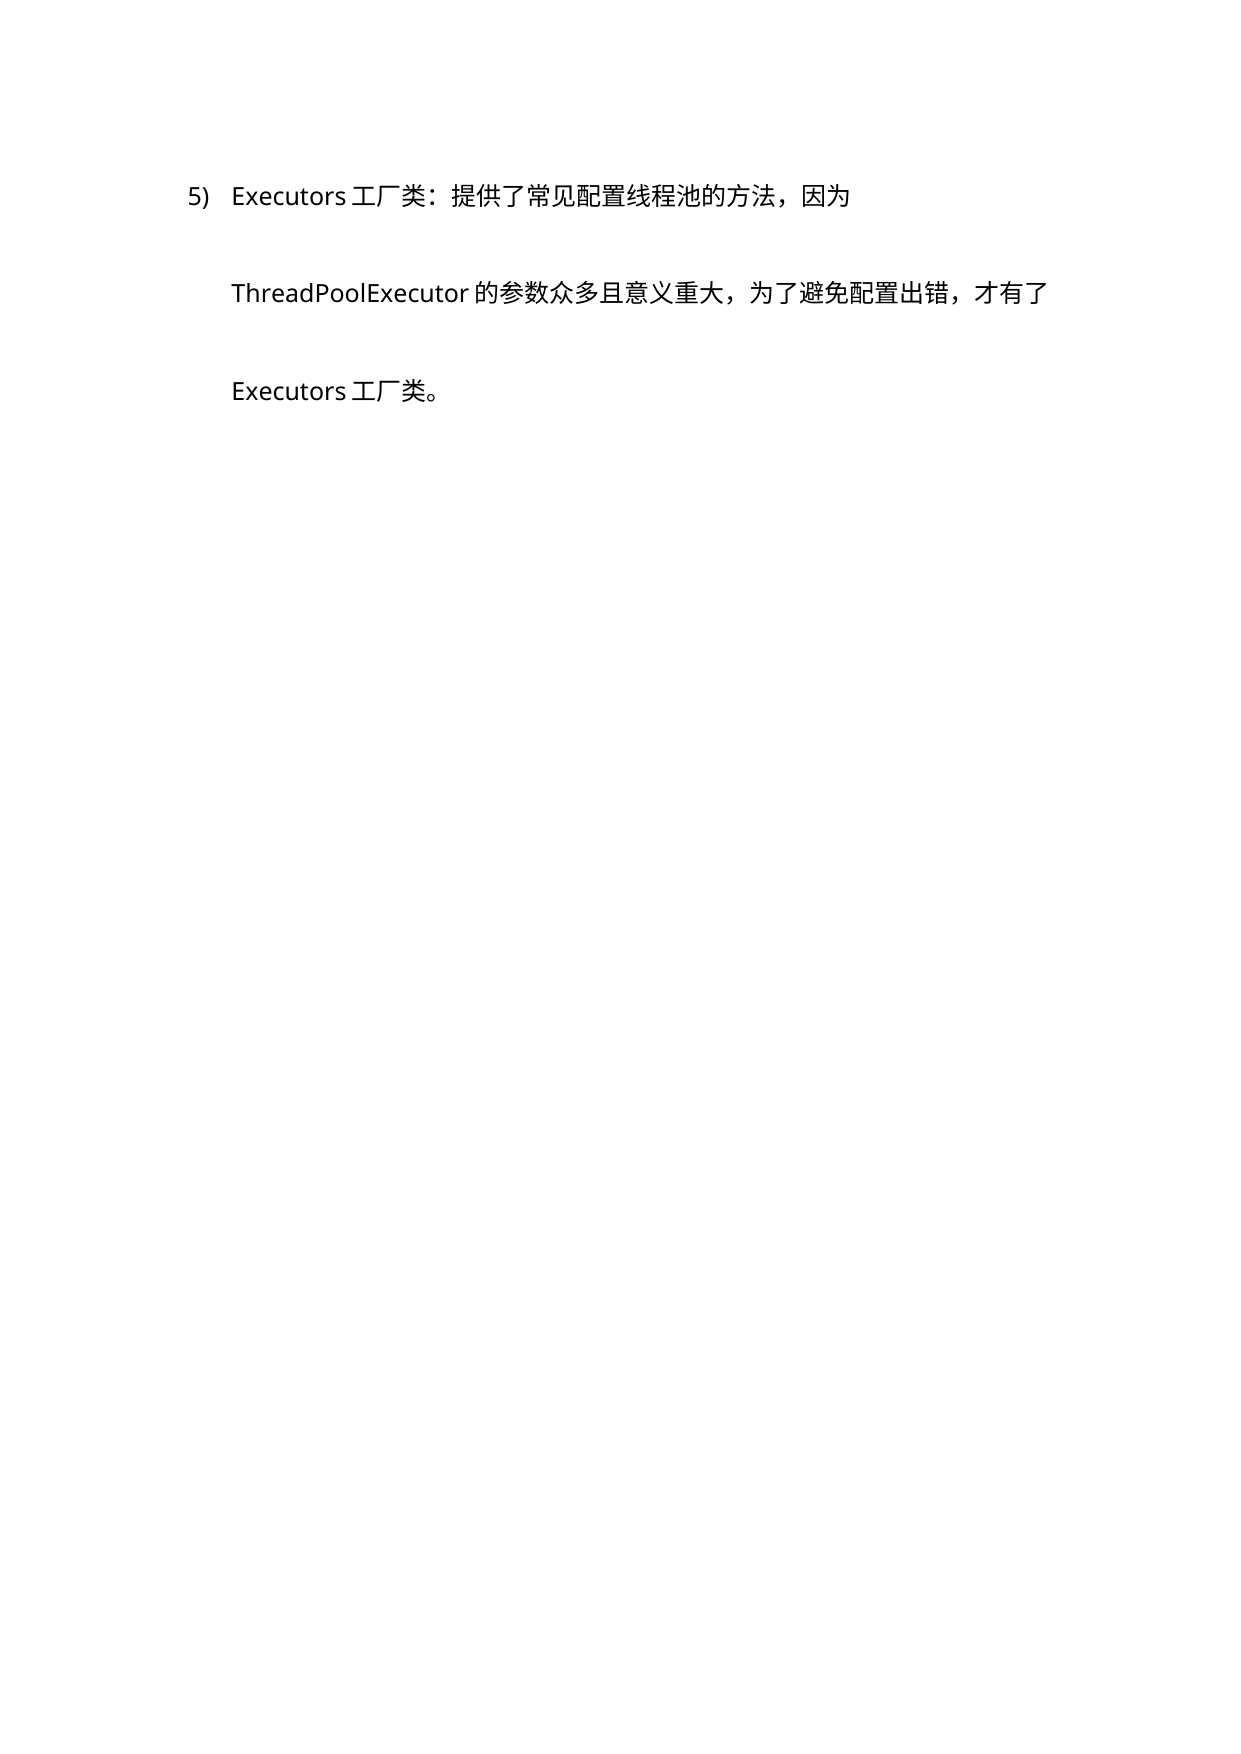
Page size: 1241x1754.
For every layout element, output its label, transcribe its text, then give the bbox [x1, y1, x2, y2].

list Executors工厂类：提供了常见配置线程池的方法，因为ThreadPoolExecutor的参数众多且意义重大，为了避免配置出错，才有了Executors工厂类。 [187, 162, 1053, 422]
